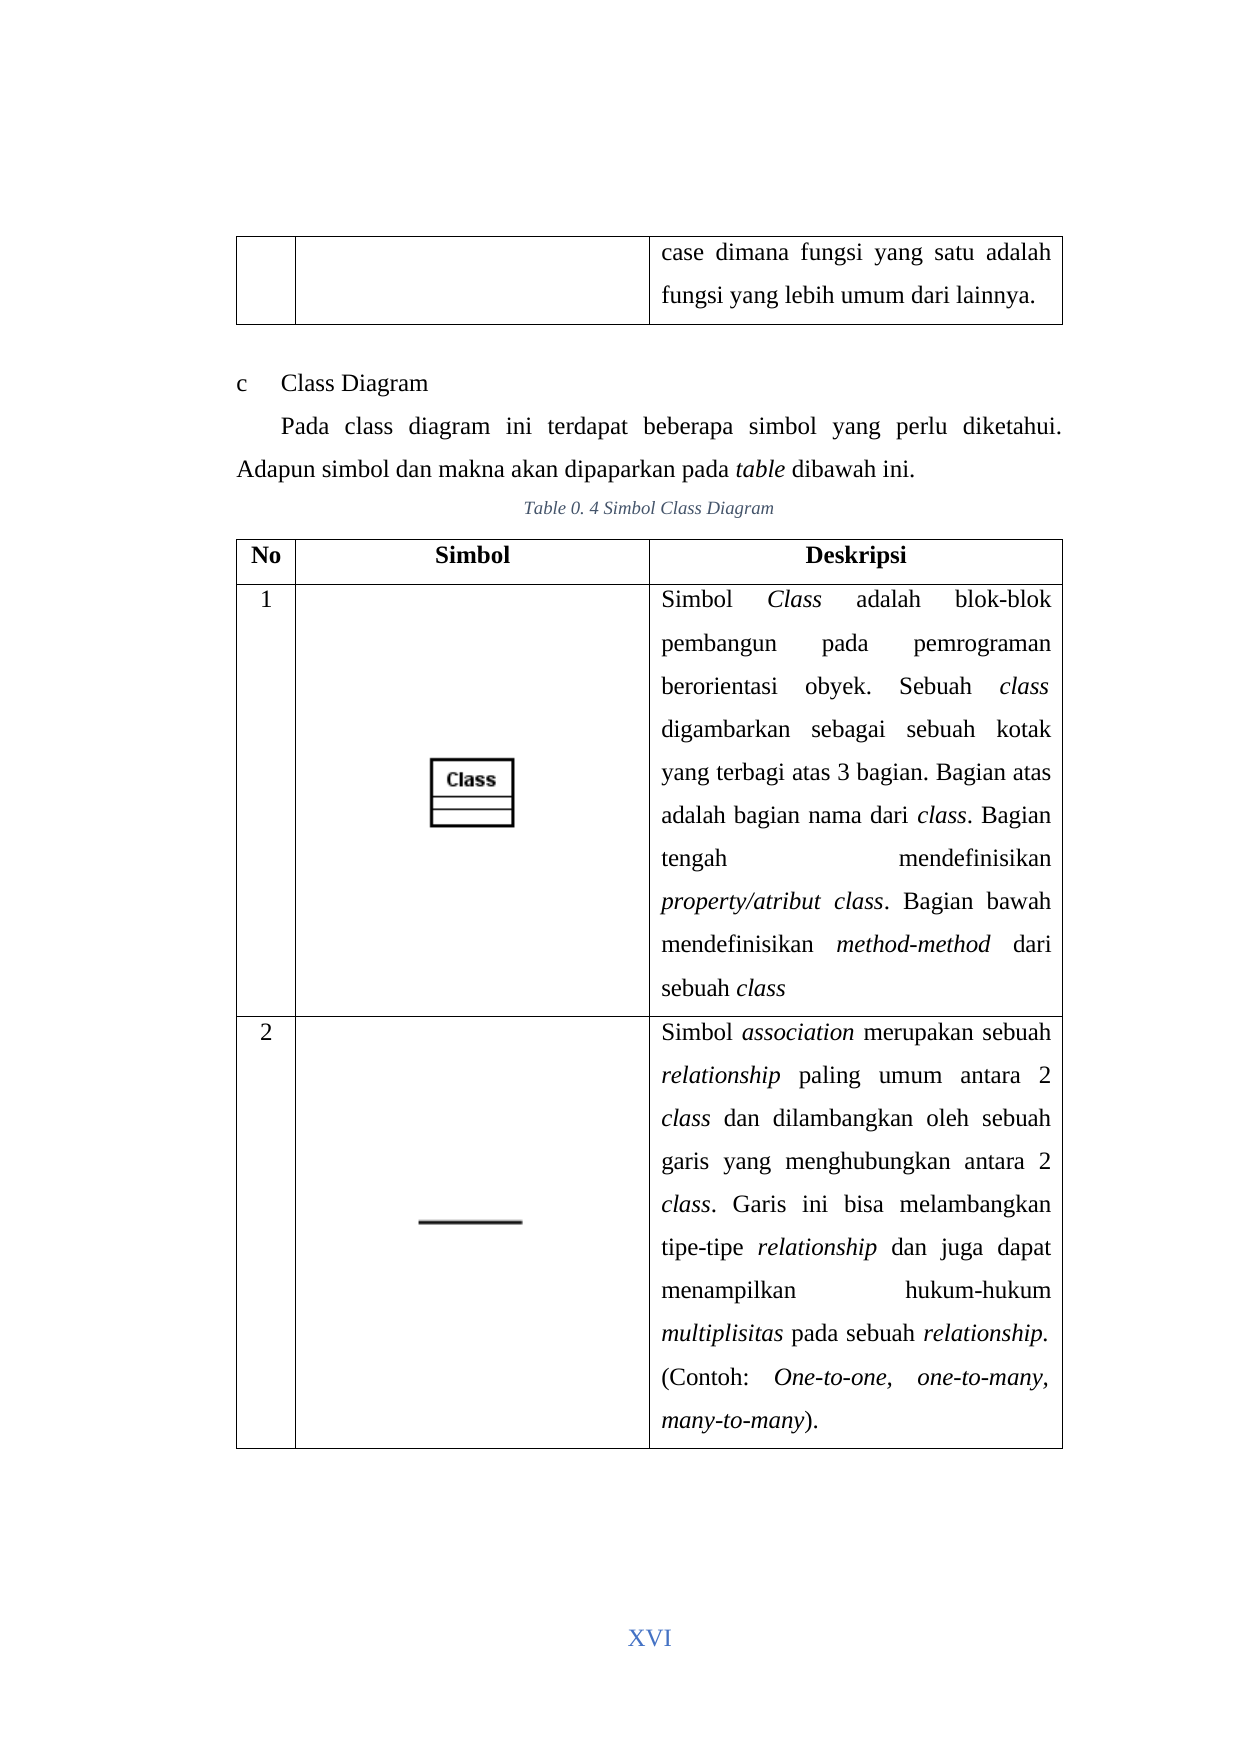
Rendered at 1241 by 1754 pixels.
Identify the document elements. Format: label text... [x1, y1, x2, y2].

table_header Simbol [296, 540, 649, 583]
picture [411, 1210, 534, 1238]
picture [424, 752, 521, 834]
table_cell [650, 237, 1062, 323]
table_cell [296, 1017, 649, 1448]
table_cell 1 [237, 585, 295, 1016]
table_cell [296, 585, 649, 1016]
table_header Deskripsi [650, 540, 1062, 583]
table_cell [296, 237, 649, 323]
table_header No [237, 540, 295, 583]
table_cell 6 [237, 237, 295, 323]
text Table 0. 4 Simbol Class Diagram [236, 497, 1063, 518]
table_cell Simbol Class adalah blok-blok pembangun pada pemrograman berorientasi obyek. Sebuah class digambarkan sebagai sebuah kotak yang terbagi atas 3 bagian. Bagian atas adalah bagian nama dari class. Bagian tengah mendefinisikan property/atribut class. Bagian bawah mendefinisikan method-method dari sebuah class [650, 585, 1062, 1016]
list Class Diagram [236, 368, 1063, 396]
text Pada class diagram ini terdapat beberapa simbol yang perlu diketahui. Adapun simbol dan makna akan dipaparkan pada table dibawah ini. [236, 411, 1063, 483]
table_cell 2 [237, 1017, 295, 1448]
table_cell Simbol association merupakan sebuah relationship paling umum antara 2 class dan dilambangkan oleh sebuah garis yang menghubungkan antara 2 class. Garis ini bisa melambangkan tipe-tipe relationship dan juga dapat menampilkan hukum-hukum multiplisitas pada sebuah relationship. (Contoh: One-to-one, one-to-many, many-to-many). [650, 1017, 1062, 1448]
